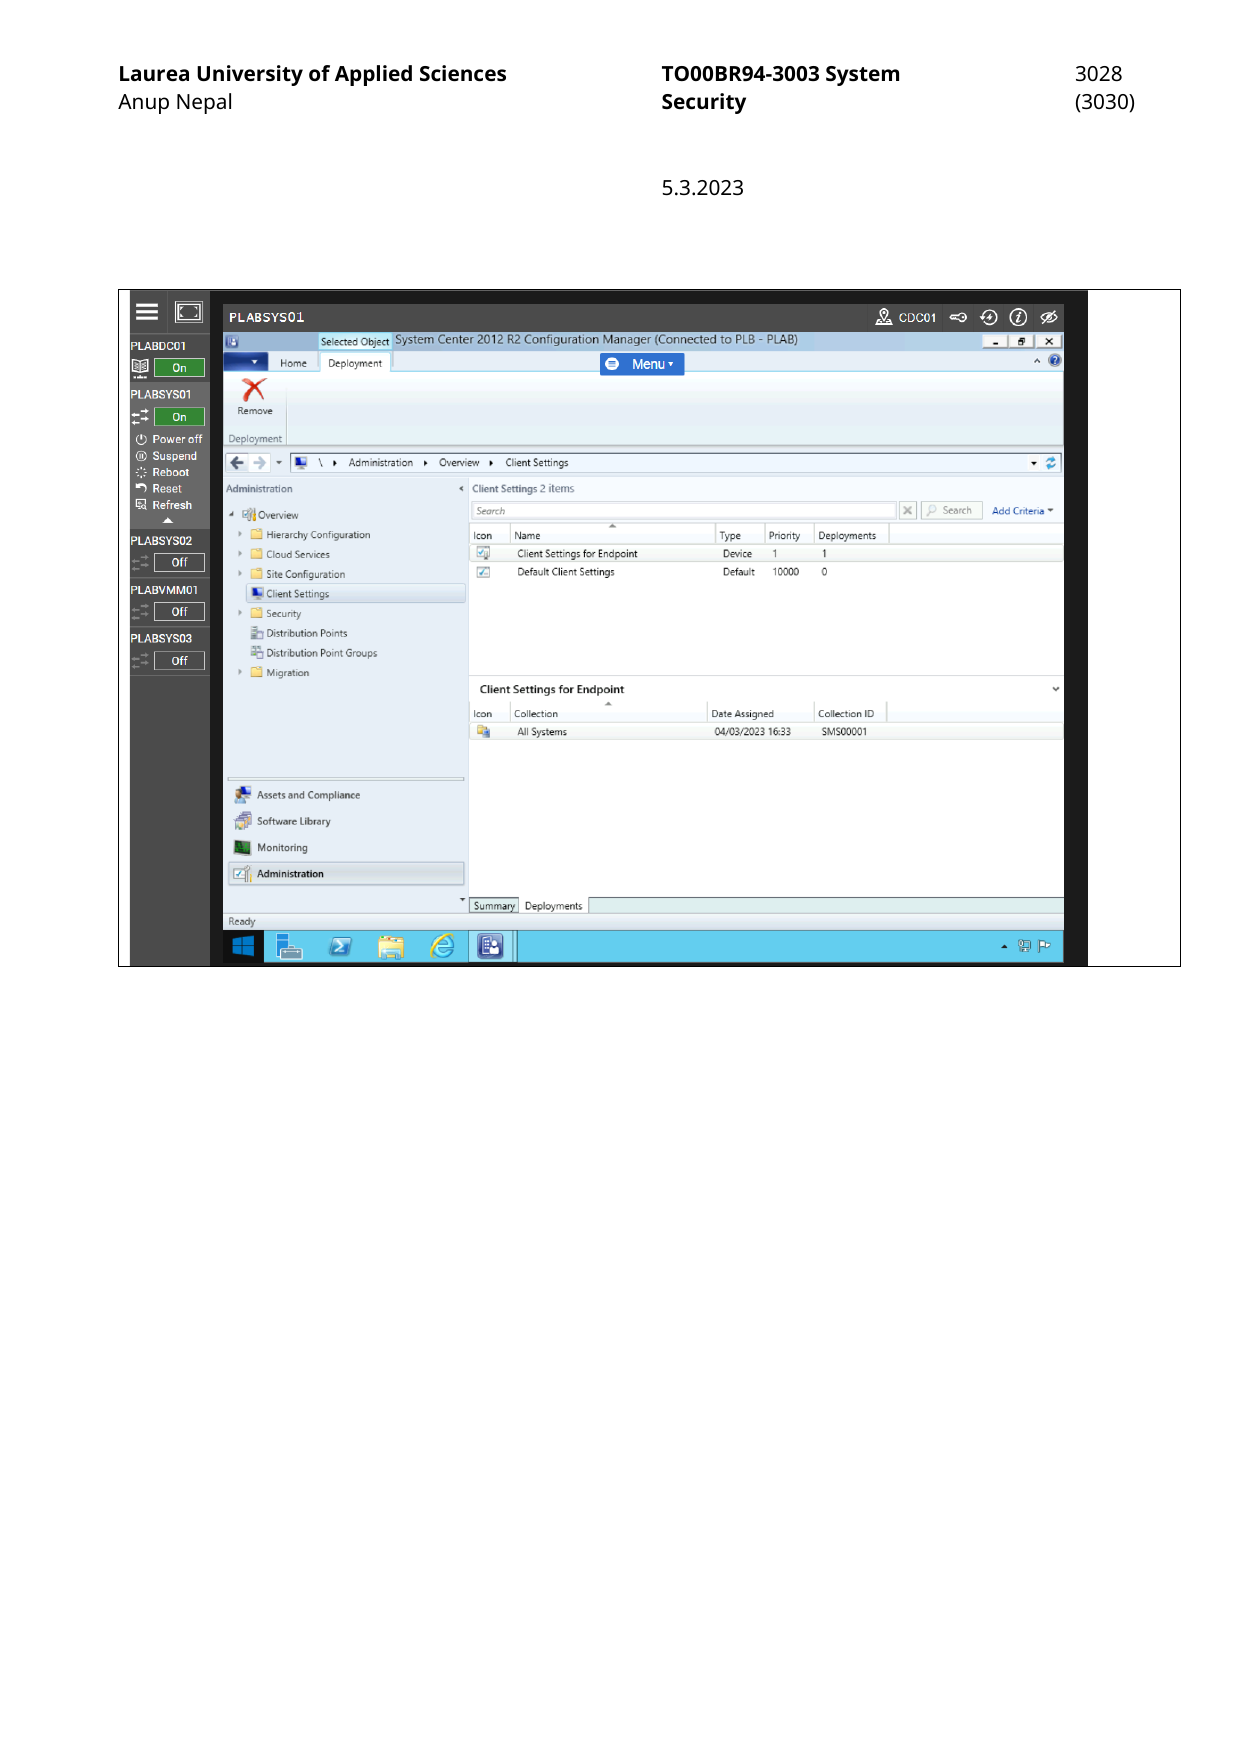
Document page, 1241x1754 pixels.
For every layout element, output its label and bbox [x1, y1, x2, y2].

table_cell [1088, 290, 1180, 966]
table_cell [119, 290, 129, 966]
picture [129, 290, 1088, 966]
